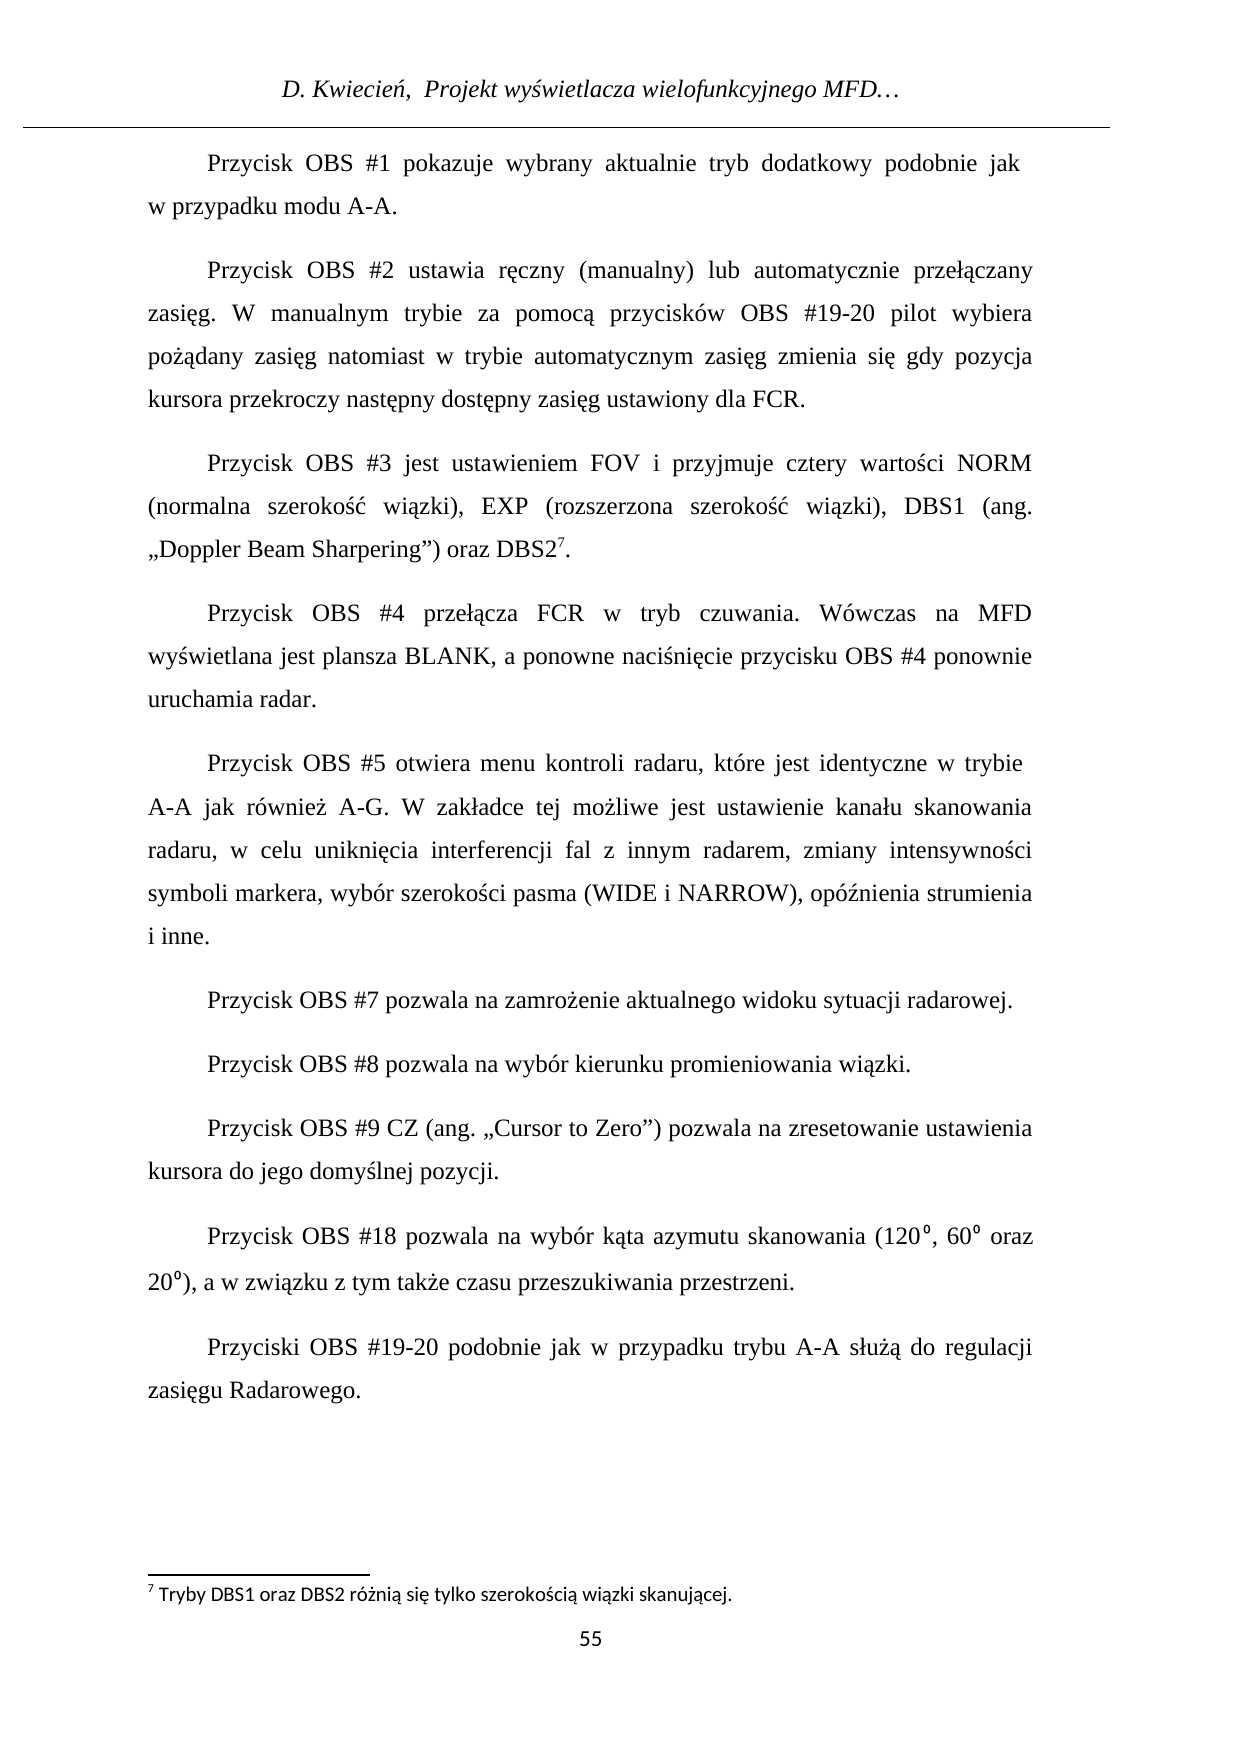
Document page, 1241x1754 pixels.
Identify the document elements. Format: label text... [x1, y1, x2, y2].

text Przycisk OBS #8 pozwala na wybór kierunku promieniowania wiązki. [148, 1049, 1033, 1078]
text Przycisk OBS #7 pozwala na zamrożenie aktualnego widoku sytuacji radarowej. [148, 985, 1033, 1014]
text Przycisk OBS #1 pokazuje wybrany aktualnie tryb dodatkowy podobnie jak w przypadku modu A-A. [148, 148, 1033, 219]
text Przycisk OBS #9 CZ (ang. „Cursor to Zero”) pozwala na zresetowanie ustawienia kursora do jego domyślnej pozycji. [148, 1113, 1033, 1185]
text Przycisk OBS #18 pozwala na wybór kąta azymutu skanowania (120⁰, 60⁰ oraz 20⁰), a w związku z tym także czasu przeszukiwania przestrzeni. [148, 1220, 1033, 1296]
text Przycisk OBS #2 ustawia ręczny (manualny) lub automatycznie przełączany zasięg. W manualnym trybie za pomocą przycisków OBS #19-20 pilot wybiera pożądany zasięg natomiast w trybie automatycznym zasięg zmienia się gdy pozycja kursora przekroczy następny dostępny zasięg ustawiony dla FCR. [148, 255, 1033, 413]
text Przycisk OBS #4 przełącza FCR w tryb czuwania. Wówczas na MFD wyświetlana jest plansza BLANK, a ponowne naciśnięcie przycisku OBS #4 ponownie uruchamia radar. [148, 598, 1033, 713]
text Przyciski OBS #19-20 podobnie jak w przypadku trybu A-A służą do regulacji zasięgu Radarowego. [148, 1332, 1033, 1404]
text Przycisk OBS #5 otwiera menu kontroli radaru, które jest identyczne w trybie A-A jak również A-G. W zakładce tej możliwe jest ustawienie kanału skanowania radaru, w celu uniknięcia interferencji fal z innym radarem, zmiany intensywności symboli markera, wybór szerokości pasma (WIDE i NARROW), opóźnienia strumienia i inne. [148, 748, 1033, 950]
text Przycisk OBS #3 jest ustawieniem FOV i przyjmuje cztery wartości NORM (normalna szerokość wiązki), EXP (rozszerzona szerokość wiązki), DBS1 (ang. „Doppler Beam Sharpering”) oraz DBS2. [148, 448, 1033, 563]
